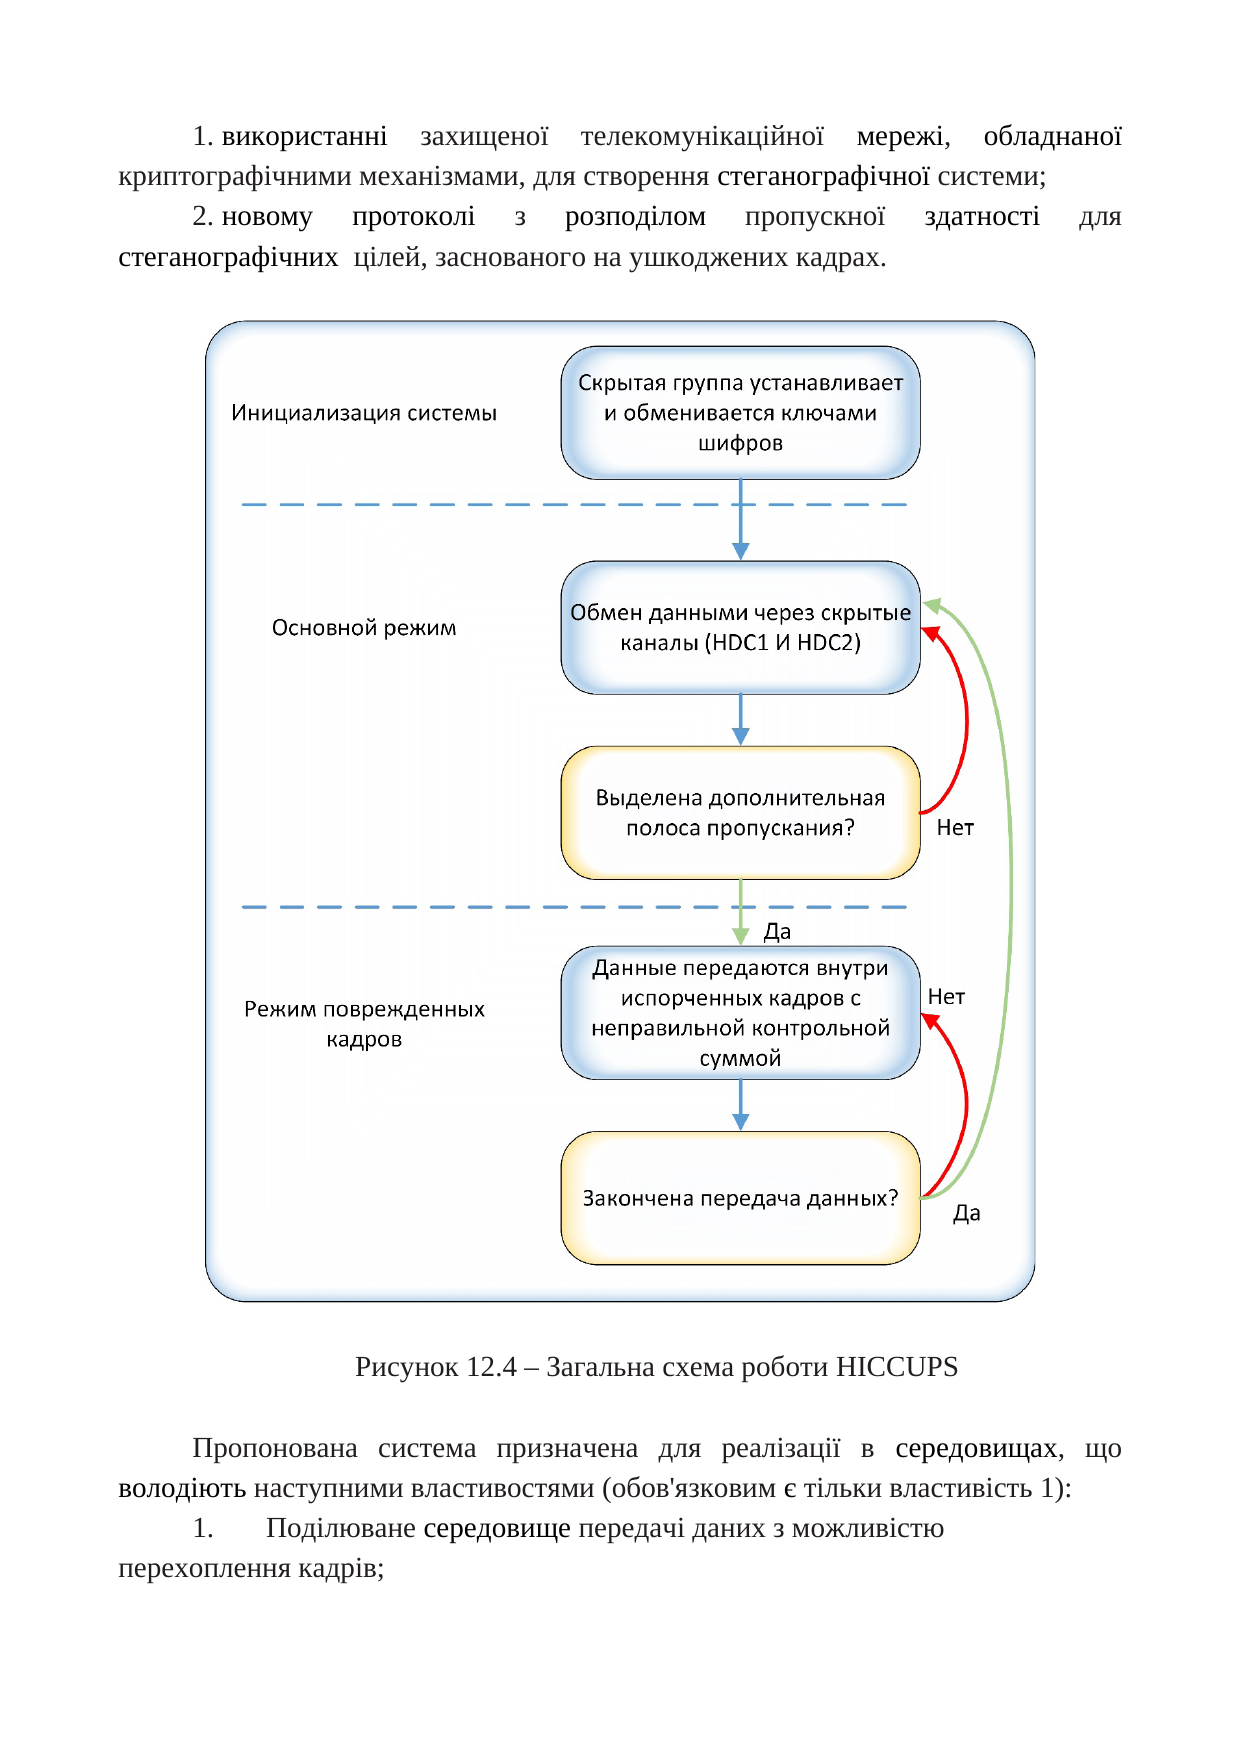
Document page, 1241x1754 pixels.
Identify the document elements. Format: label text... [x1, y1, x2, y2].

list використанні захищеної телекомунікаційної мережі, обладнаної криптографічними механізмами, для створення стеганографічної системи; [118, 118, 1122, 192]
list Поділюване середовище передачі даних з можливістю перехоплення кадрів; [118, 1510, 1122, 1584]
list новому протоколі з розподілом пропускної здатності для стеганографічних цілей, заснованого на ушкоджених кадрах. [118, 198, 1122, 272]
text Пропонована система призначена для реалізації в середовищах, що володіють наступними властивостями (обов'язковим є тільки властивість 1): [118, 1430, 1122, 1503]
text Рисунок 12.4 – Загальна схема роботи HICCUPS [118, 1349, 1122, 1383]
picture [204, 319, 1036, 1303]
